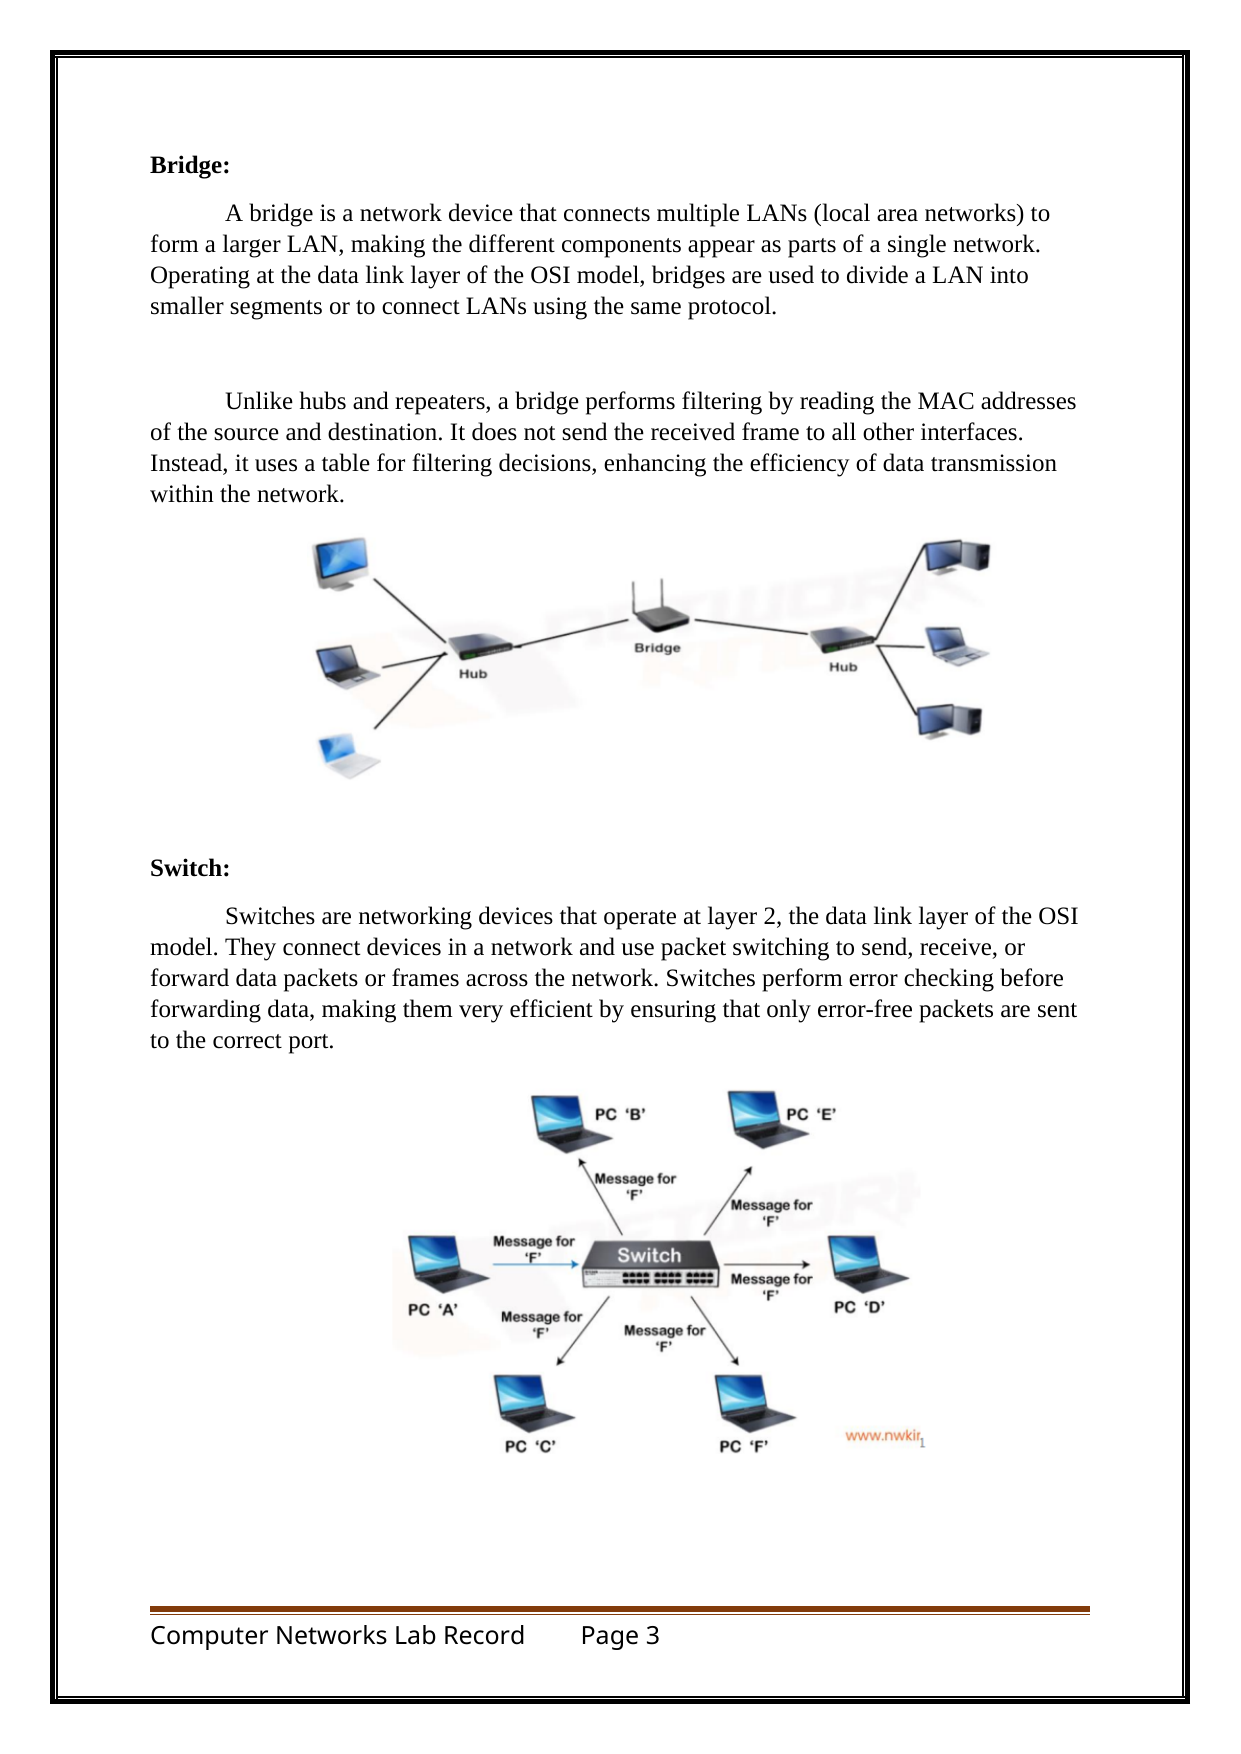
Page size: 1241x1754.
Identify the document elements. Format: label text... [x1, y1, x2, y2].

picture [382, 1072, 933, 1461]
text Switch: [150, 853, 1090, 882]
text Unlike hubs and repeaters, a bridge performs filtering by reading the MAC addresses of the source and destination. It does not send the received frame to all other interfaces. Instead, it uses a table for filtering decisions, enhancing the efficiency of data transmission within the network. [150, 386, 1090, 508]
picture [306, 527, 1010, 787]
text Bridge: [150, 150, 1090, 179]
text A bridge is a network device that connects multiple LANs (local area networks) to form a larger LAN, making the different components appear as parts of a single network. Operating at the data link layer of the OSI model, bridges are used to divide a LAN into smaller segments or to connect LANs using the same protocol. [150, 198, 1090, 319]
text Switches are networking devices that operate at layer 2, the data link layer of the OSI model. They connect devices in a network and use packet switching to send, receive, or forward data packets or frames across the network. Switches perform error checking before forwarding data, making them very efficient by ensuring that only error-free packets are sent to the correct port. [150, 901, 1090, 1054]
